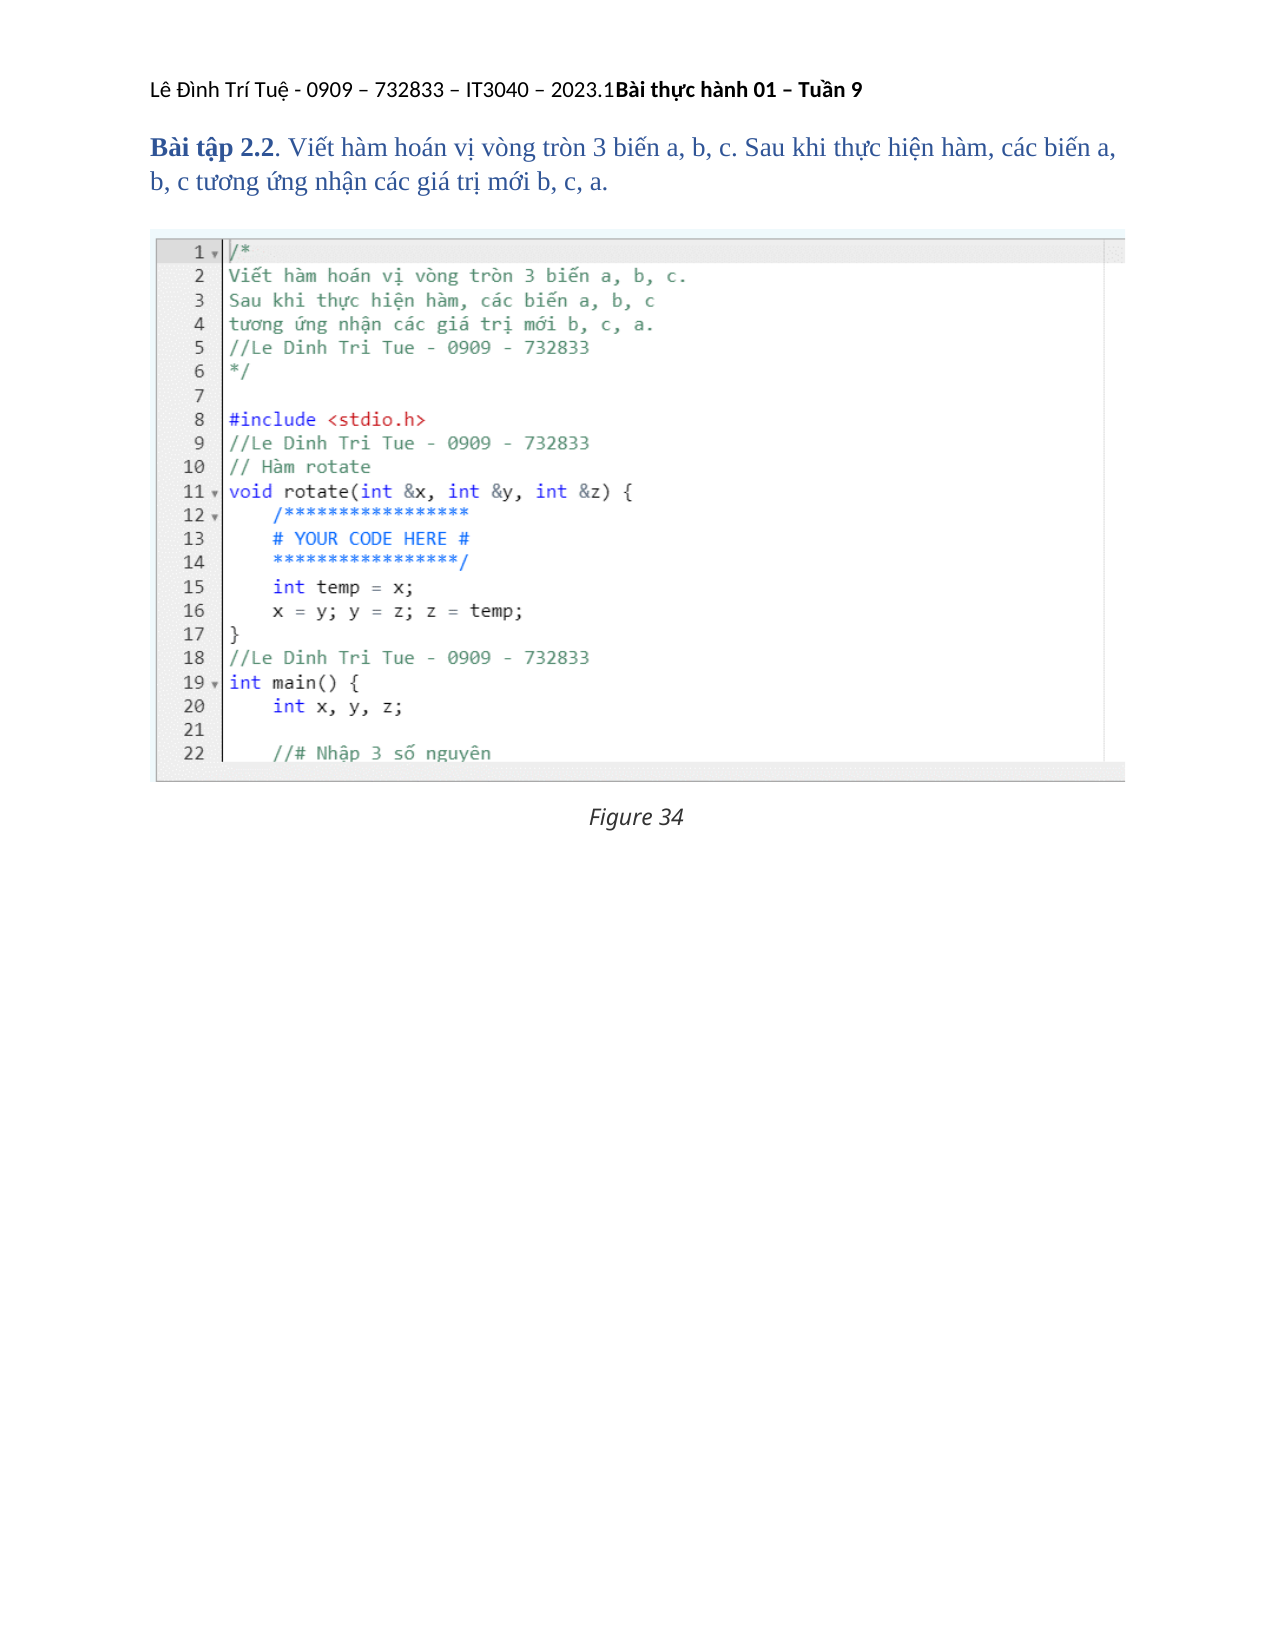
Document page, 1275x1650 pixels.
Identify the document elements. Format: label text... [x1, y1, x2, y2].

picture [150, 229, 1125, 782]
subtitle Bài tập 2.2. Viết hàm hoán vị vòng tròn 3 biến a, b, c. Sau khi thực hiện hàm, các biến a, b, c tương ứng nhận các giá trị mới b, c, a. [150, 131, 1125, 196]
